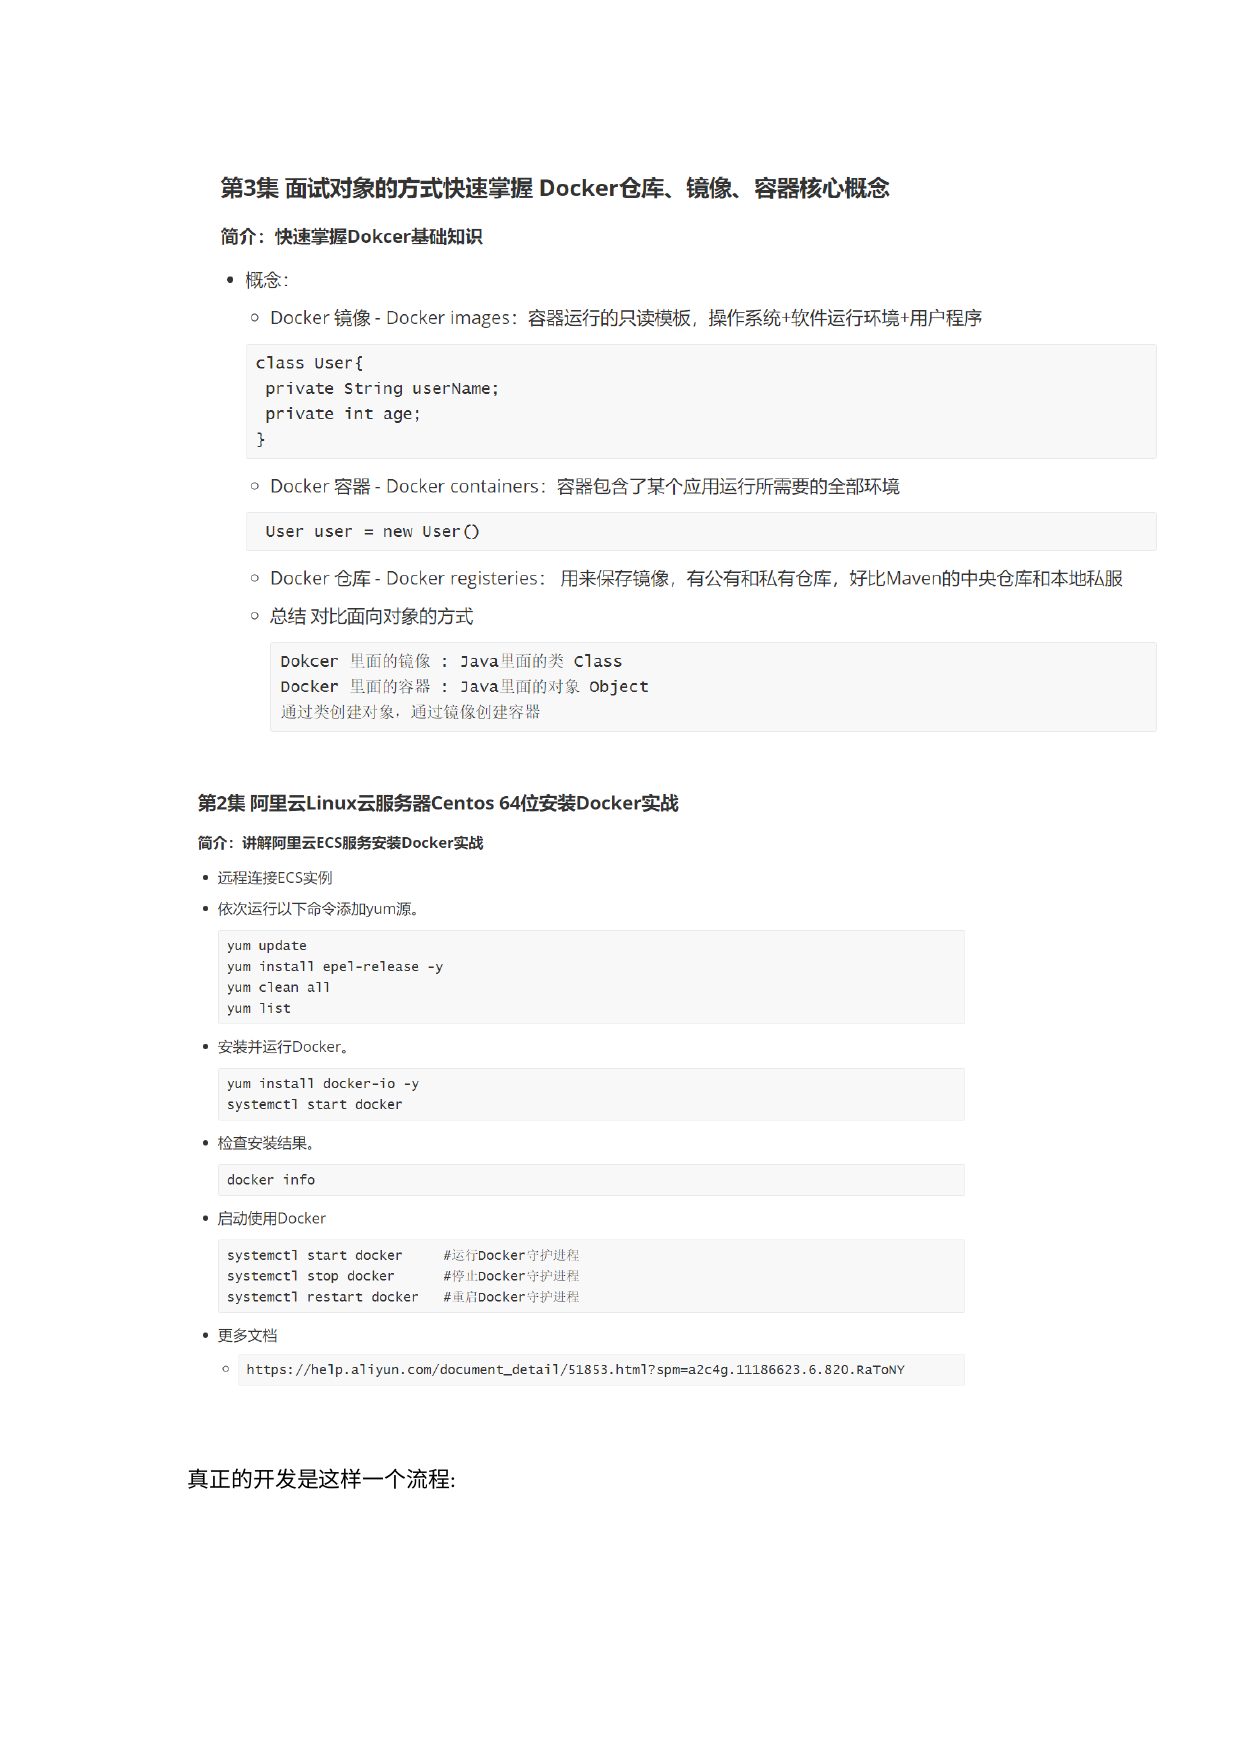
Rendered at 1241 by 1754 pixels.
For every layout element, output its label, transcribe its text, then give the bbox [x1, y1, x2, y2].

picture [187, 162, 1195, 769]
list 真正的开发是这样一个流程: [187, 1462, 1053, 1494]
picture [187, 779, 1053, 1394]
